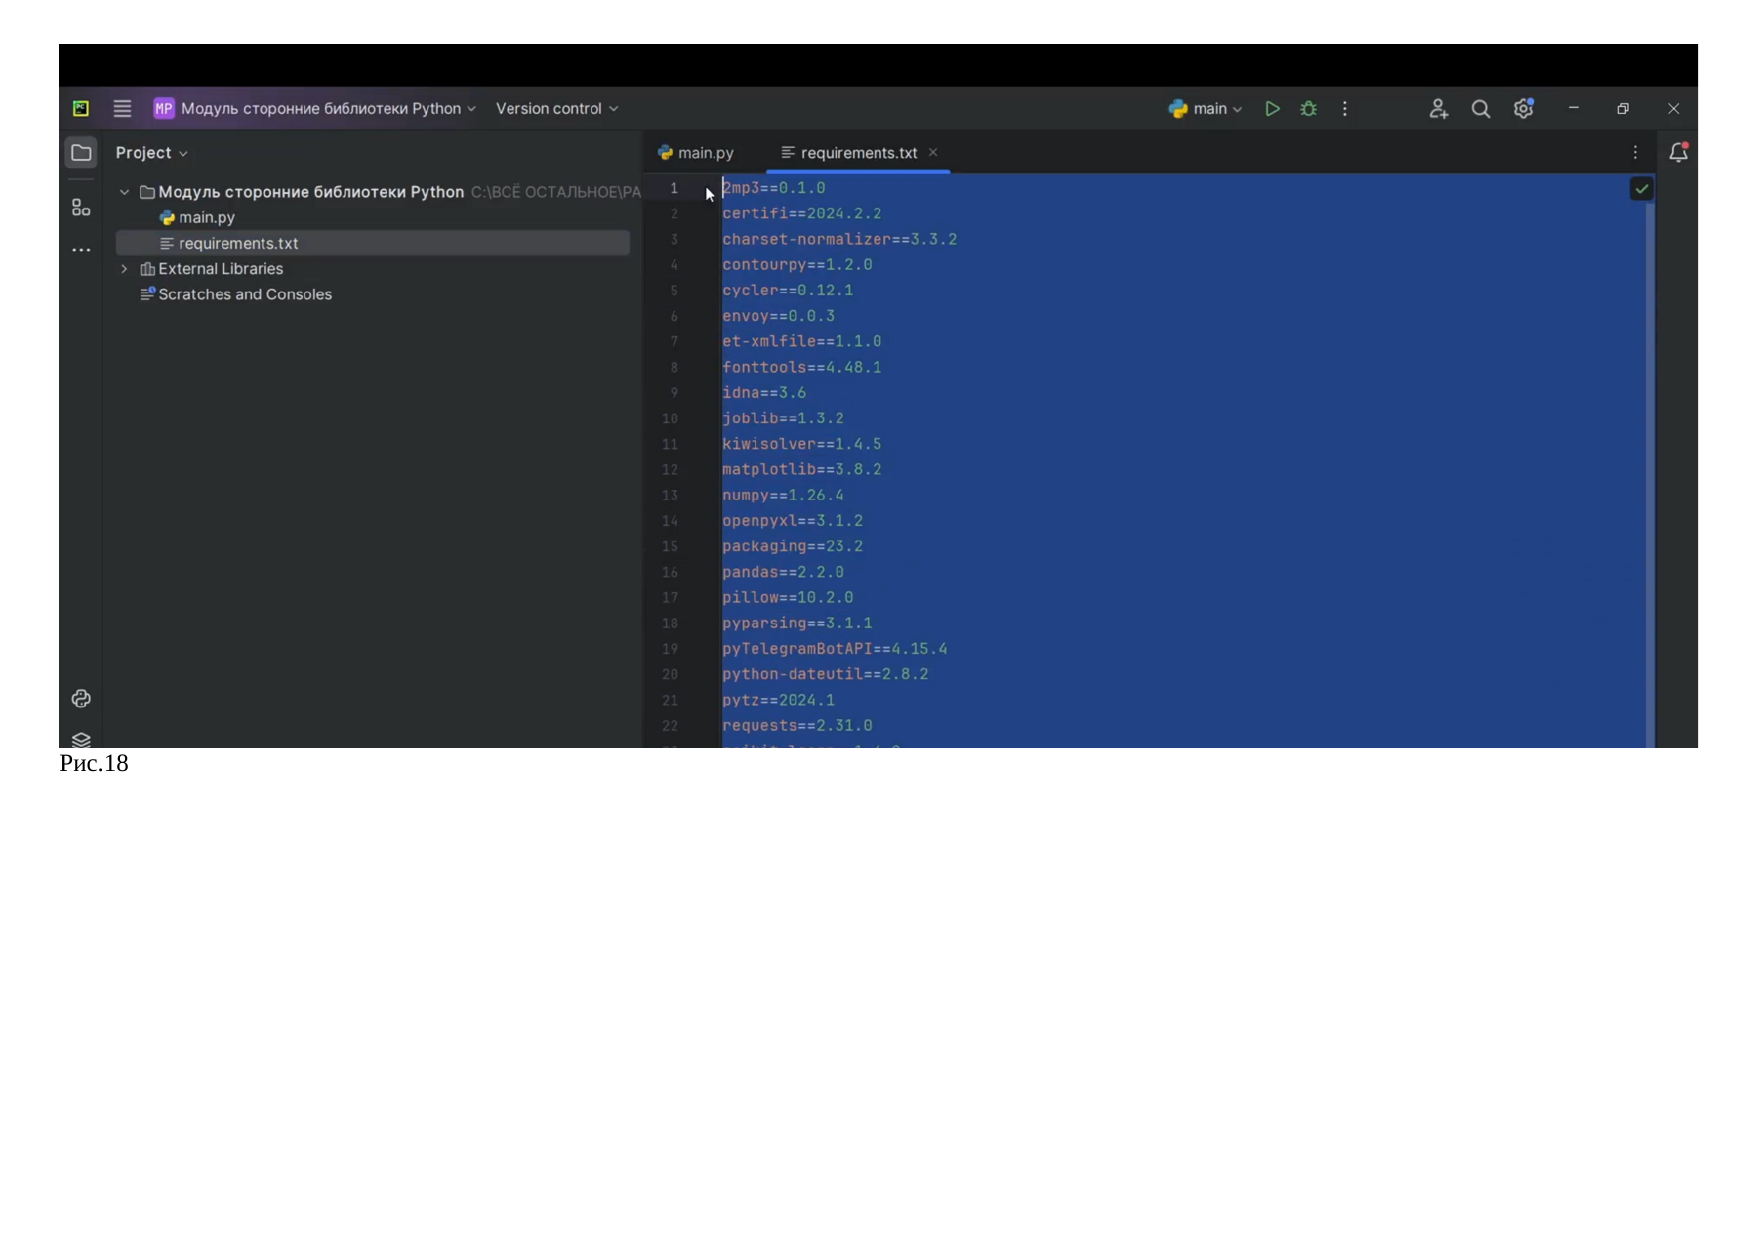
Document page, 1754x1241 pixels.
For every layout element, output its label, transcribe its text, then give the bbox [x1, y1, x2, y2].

text Рис.18 [59, 748, 1698, 776]
picture [59, 44, 1699, 748]
